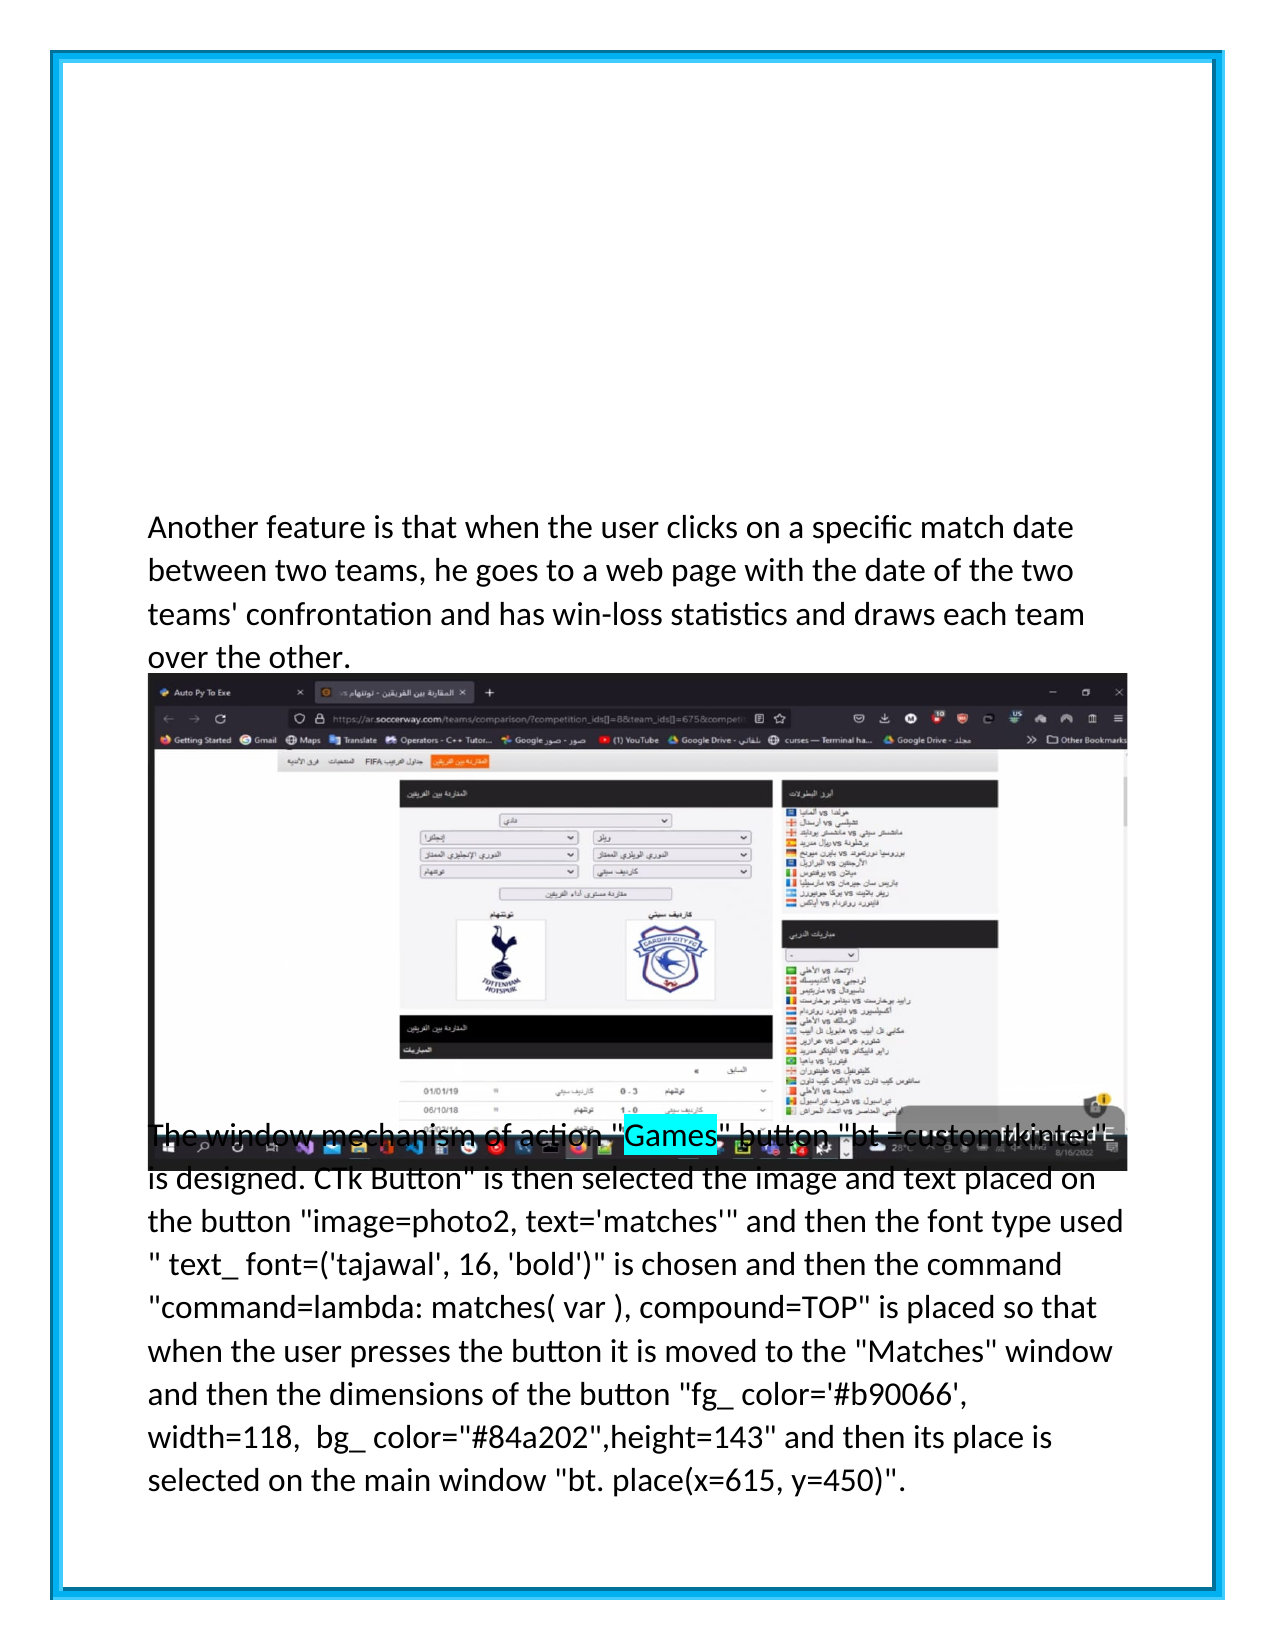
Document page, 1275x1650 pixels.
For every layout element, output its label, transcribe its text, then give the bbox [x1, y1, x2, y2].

picture [147, 673, 1128, 1171]
text The window mechanism of action "Games" button "bt =customtkinter" is designed. CTk Button" is then selected the image and text placed on the button "image=photo2, text='matches'" and then the font type used " text_ font=('tajawal', 16, 'bold')" is chosen and then the command "command=lambda: matches( var ), compound=TOP" is placed so that when the user presses the button it is moved to the "Matches" window and then the dimensions of the button "fg_ color='#b90066', width=118, bg_ color="#84a202",height=143" and then its place is selected on the main window "bt. place(x=615, y=450)". [147, 1114, 1127, 1500]
text Another feature is that when the user clicks on a specific match date between two teams, he goes to a web page with the date of the two teams' confrontation and has win-loss statistics and draws each team over the other. [147, 506, 1127, 676]
